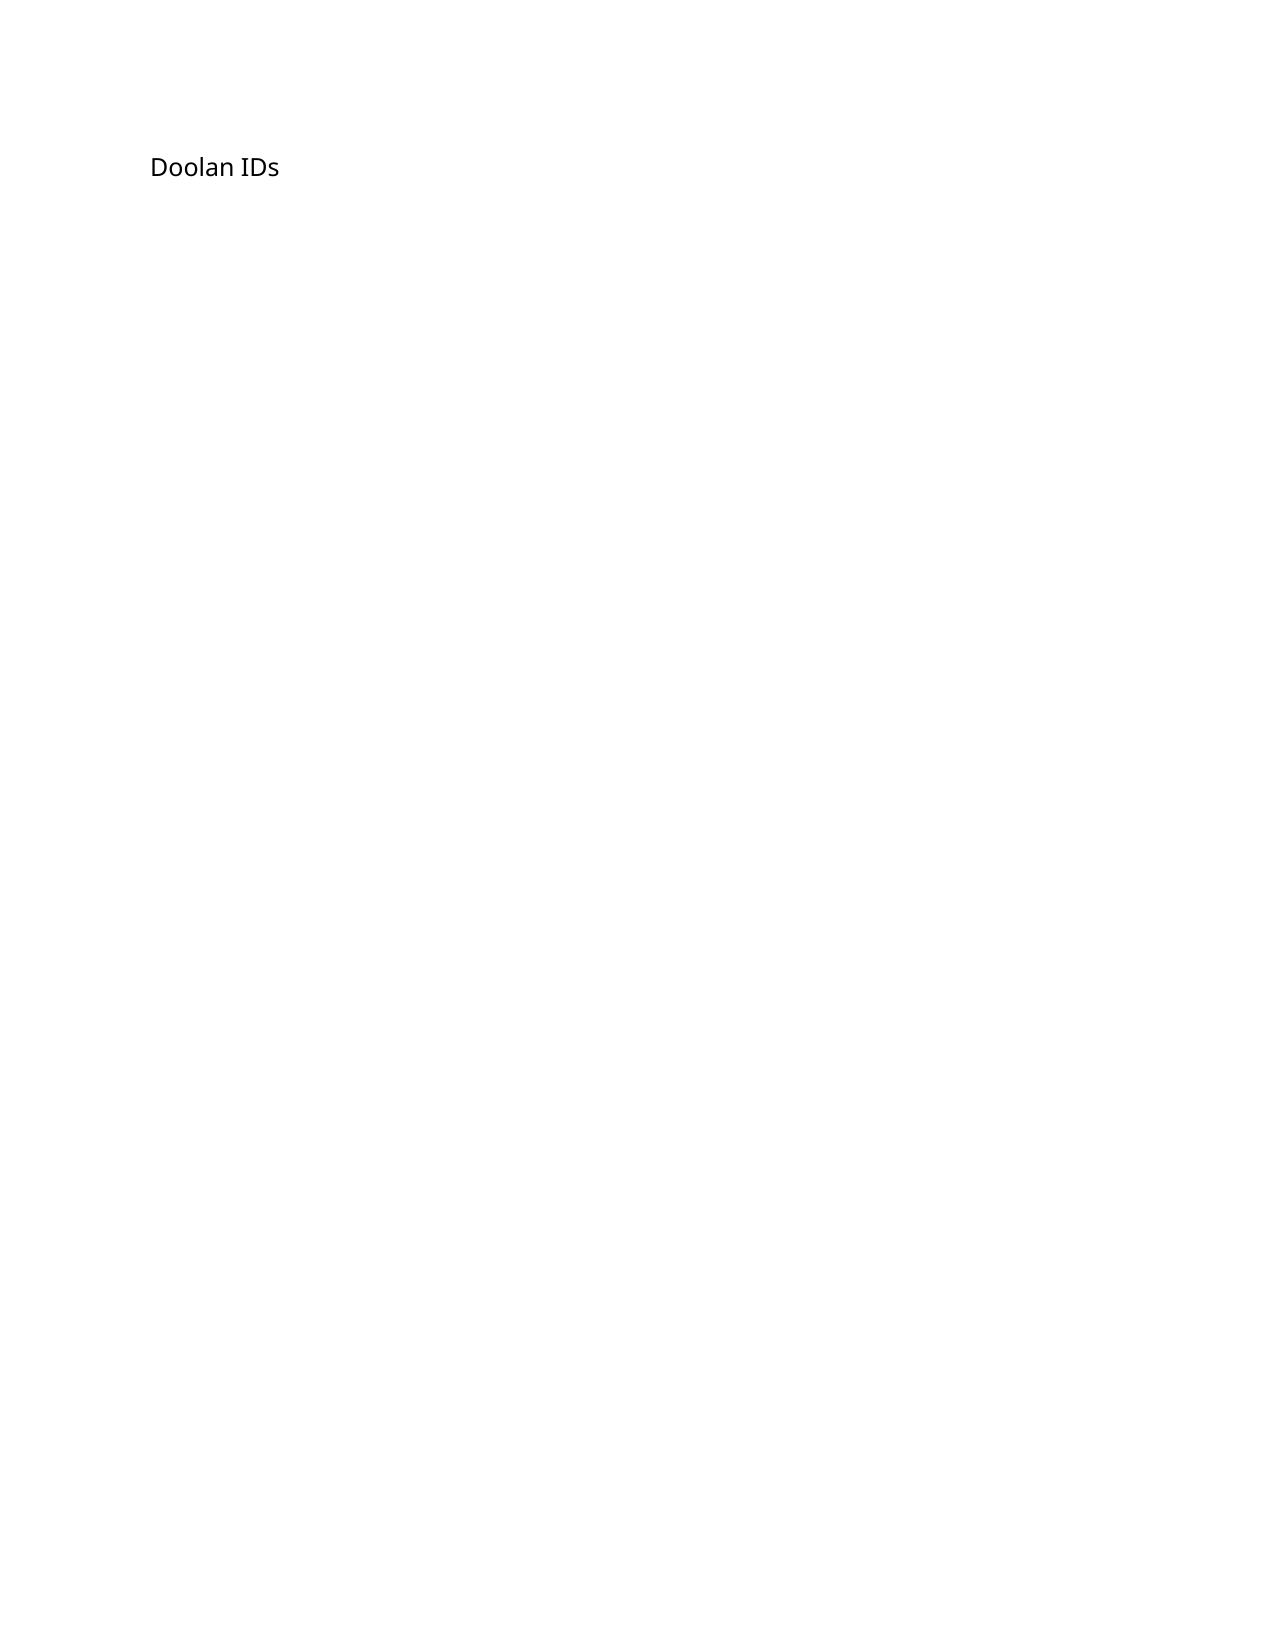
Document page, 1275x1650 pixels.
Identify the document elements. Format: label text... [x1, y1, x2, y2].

text Doolan IDs [150, 150, 1125, 184]
